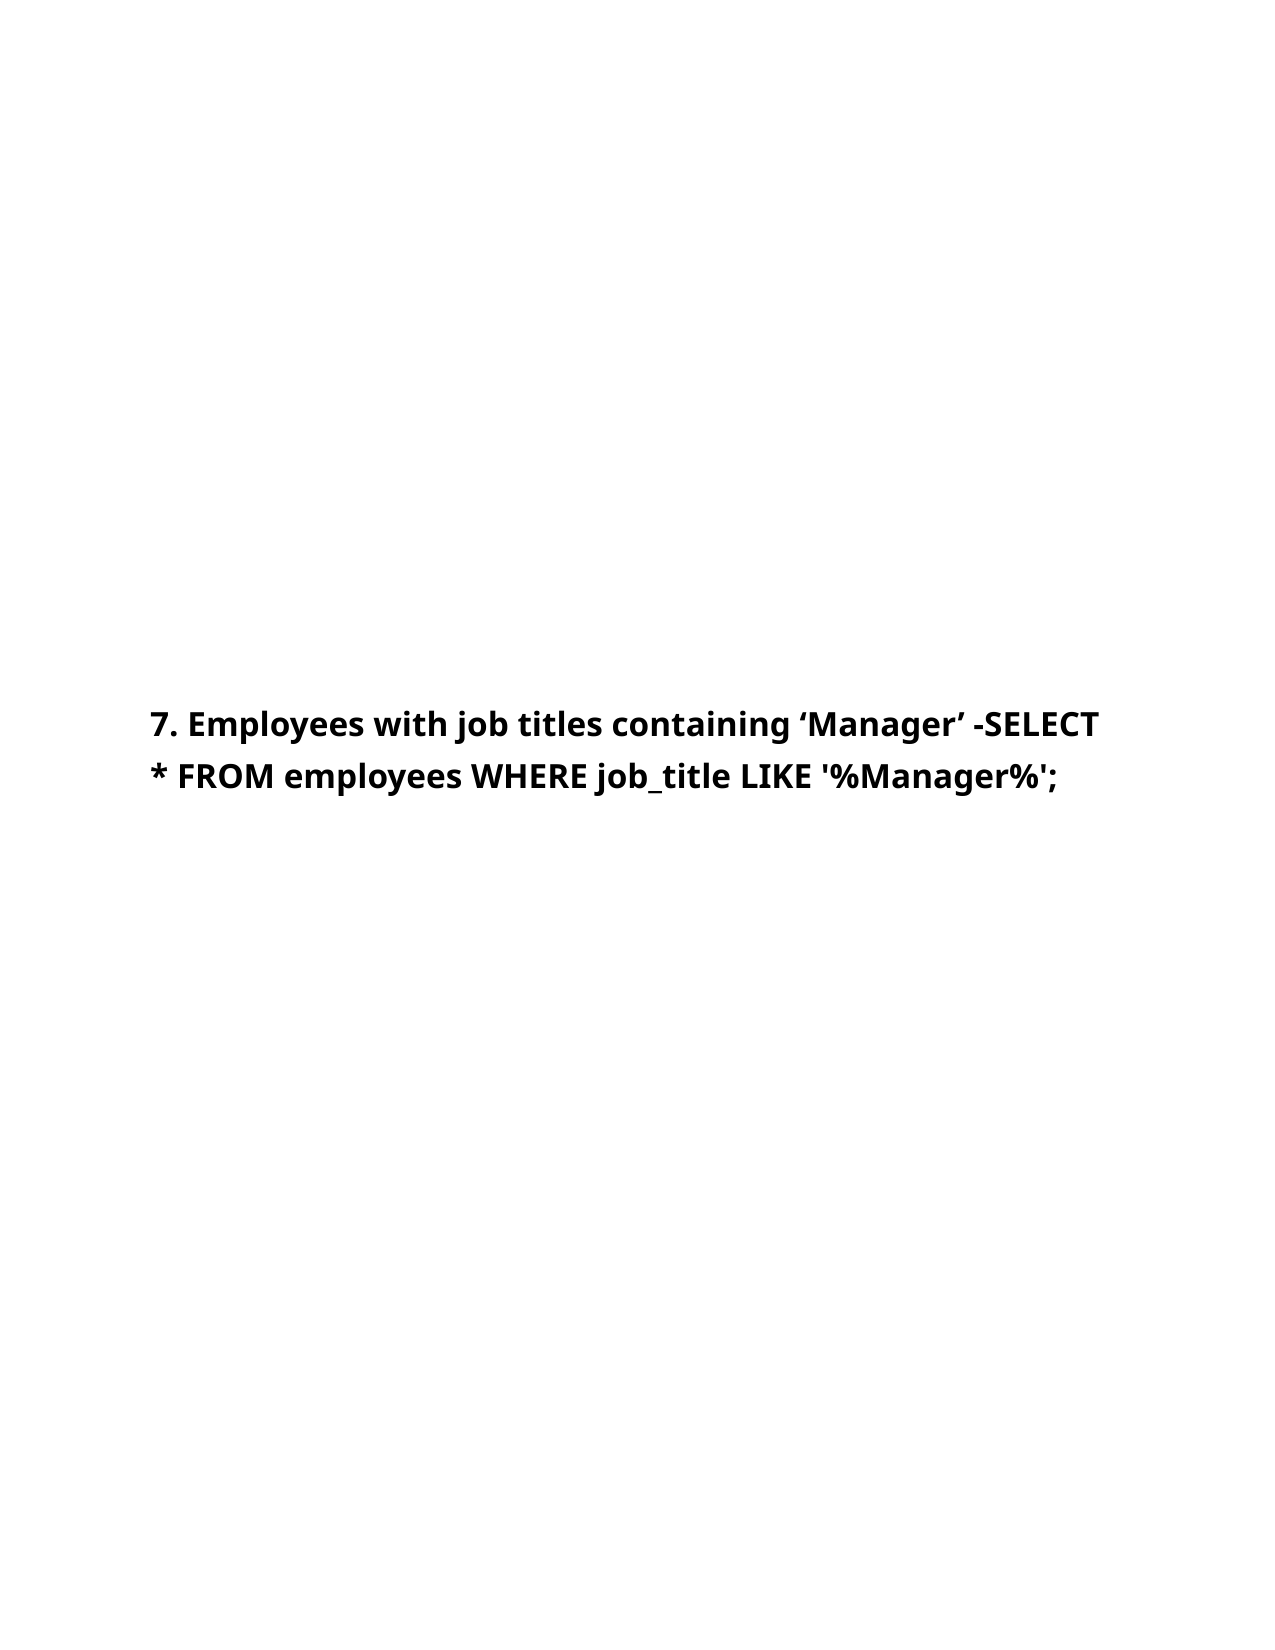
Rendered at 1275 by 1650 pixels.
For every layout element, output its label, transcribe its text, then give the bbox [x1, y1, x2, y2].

text 7. Employees with job titles containing ‘Manager’ -SELECT * FROM employees WHERE job_title LIKE '%Manager%'; [150, 701, 1125, 798]
